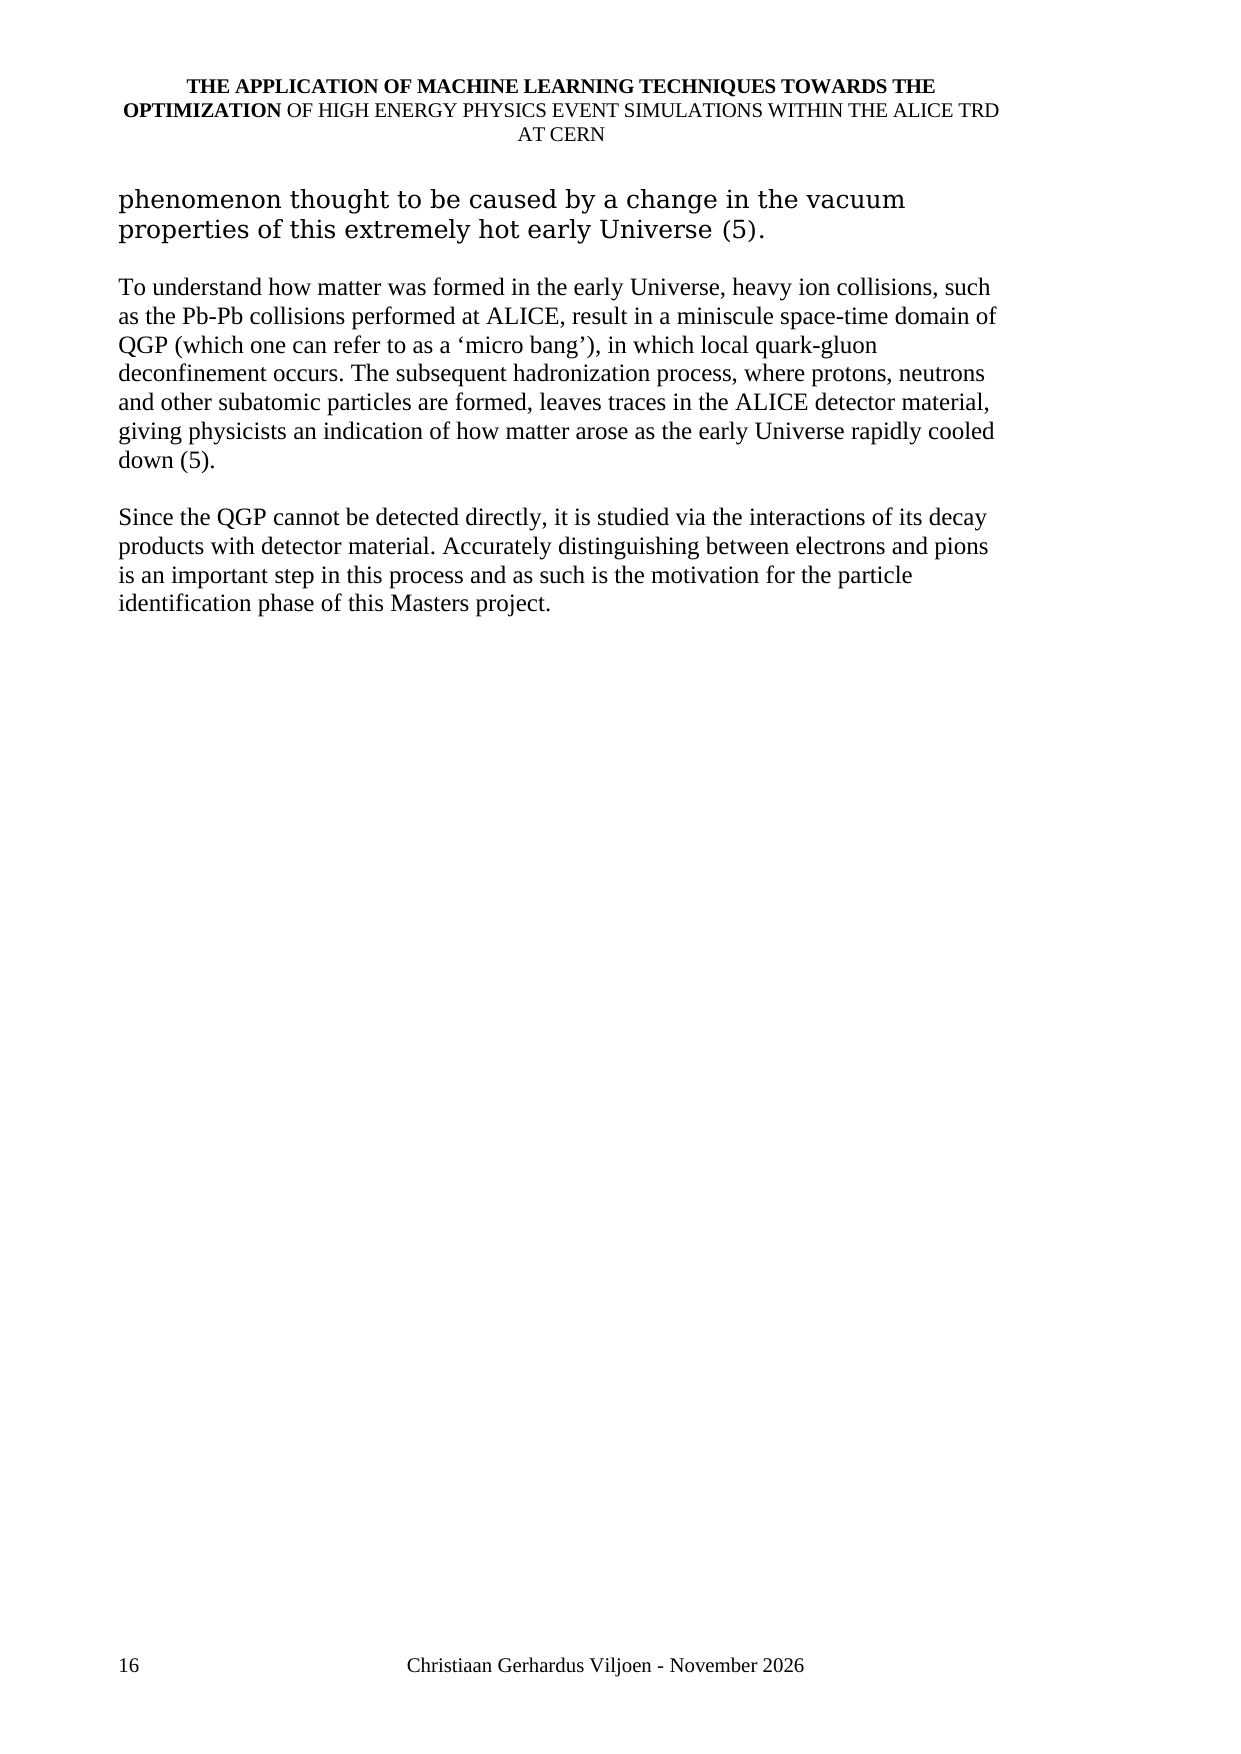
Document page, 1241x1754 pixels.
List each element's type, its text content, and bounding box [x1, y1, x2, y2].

text To understand how matter was formed in the early Universe, heavy ion collisions, such as the Pb-Pb collisions performed at ALICE, result in a miniscule space-time domain of QGP (which one can refer to as a ‘micro bang’), in which local quark-gluon deconfinement occurs. The subsequent hadronization process, where protons, neutrons and other subatomic particles are formed, leaves traces in the ALICE detector material, giving physicists an indication of how matter arose as the early Universe rapidly cooled down . [118, 272, 1004, 473]
text Since the QGP cannot be detected directly, it is studied via the interactions of its decay products with detector material. Accurately distinguishing between electrons and pions is an important step in this process and as such is the motivation for the particle identification phase of this Masters project. [118, 502, 1004, 617]
